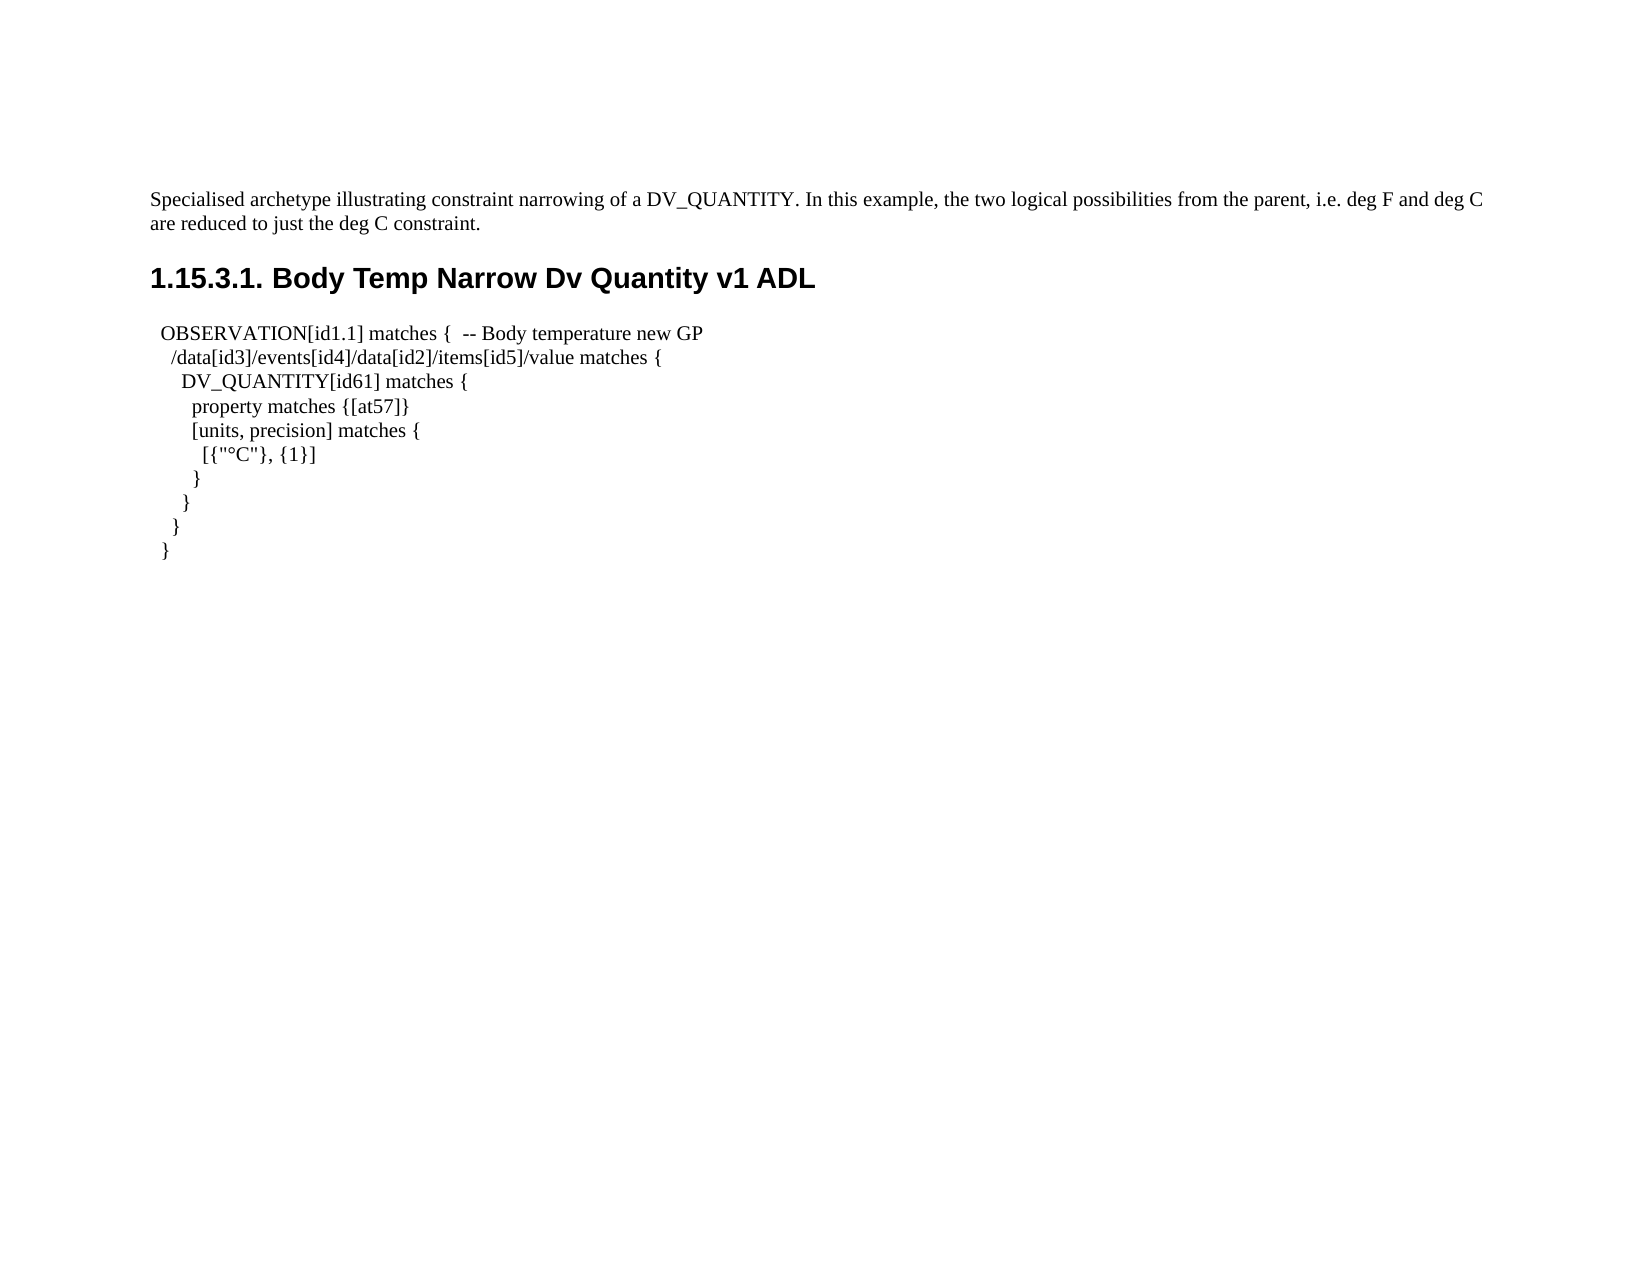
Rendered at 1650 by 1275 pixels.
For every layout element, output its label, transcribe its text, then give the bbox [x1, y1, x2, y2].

text /data[id3]/events[id4]/data[id2]/items[id5]/value matches { [150, 345, 1500, 369]
text } [150, 490, 1500, 514]
text property matches {[at57]} [150, 393, 1500, 418]
text } [150, 538, 1500, 562]
text [{"°C"}, {1}] [150, 442, 1500, 466]
text } [150, 466, 1500, 490]
subtitle Body Temp Narrow Dv Quantity v1 ADL [150, 261, 1500, 294]
text } [150, 514, 1500, 538]
text Specialised archetype illustrating constraint narrowing of a DV_QUANTITY. In this example, the two logical possibilities from the parent, i.e. deg F and deg C are reduced to just the deg C constraint. [150, 187, 1500, 235]
text OBSERVATION[id1.1] matches { -- Body temperature new GP [150, 321, 1500, 345]
text DV_QUANTITY[id61] matches { [150, 369, 1500, 393]
text [units, precision] matches { [150, 418, 1500, 442]
